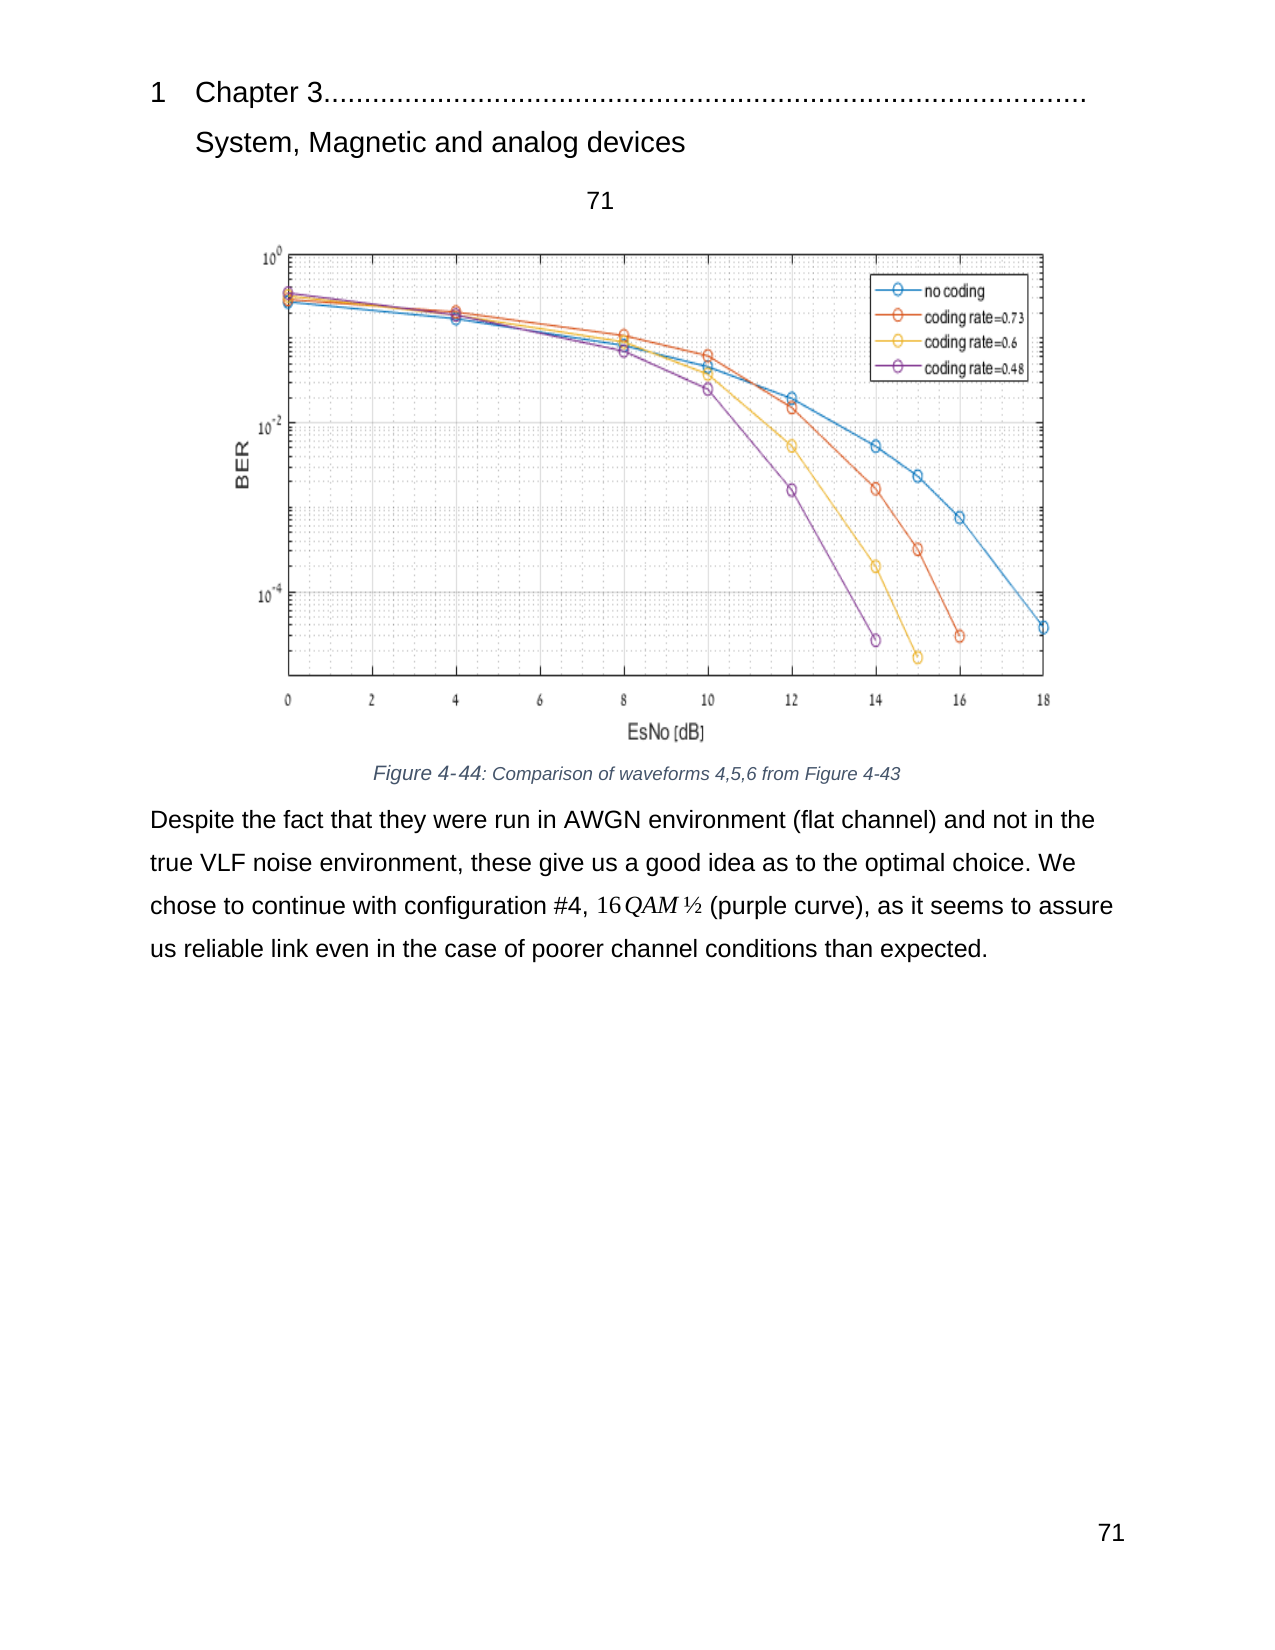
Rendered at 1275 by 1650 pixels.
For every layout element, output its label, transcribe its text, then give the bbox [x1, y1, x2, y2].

picture [161, 214, 1125, 746]
text Despite the fact that they were run in AWGN environment (flat channel) and not in the true VLF noise environment, these give us a good idea as to the optimal choice. We chose to continue with configuration #4, (purple curve), as it seems to assure us reliable link even in the case of poorer channel conditions than expected. [150, 805, 1125, 963]
table_header [150, 215, 1125, 760]
